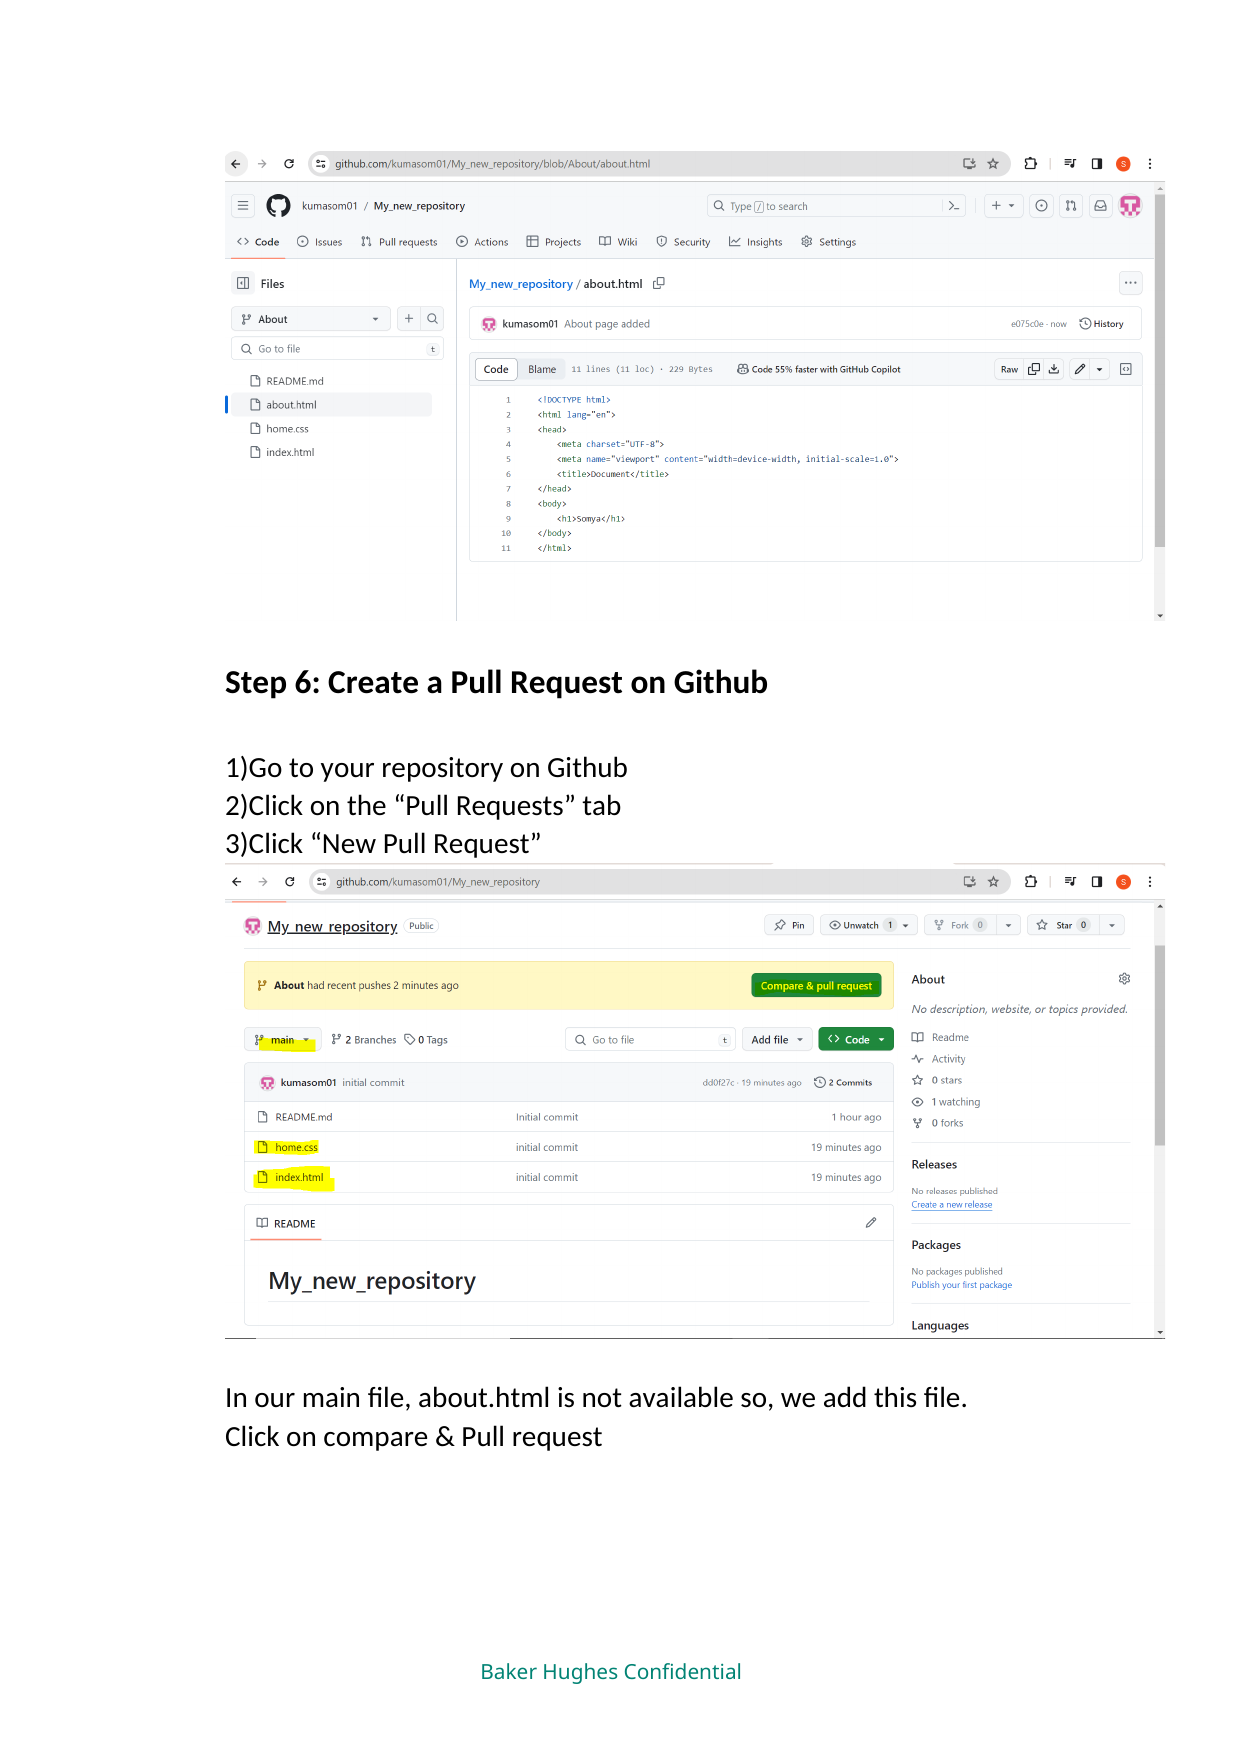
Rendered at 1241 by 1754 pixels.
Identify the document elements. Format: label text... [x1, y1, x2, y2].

list Step 6: Create a Pull Request on Github [225, 661, 1090, 701]
list In our main file, about.html is not available so, we add this file. [225, 1379, 1090, 1415]
list Click on compare & Pull request [225, 1418, 1090, 1454]
picture [225, 863, 1166, 1339]
picture [225, 150, 1166, 621]
list 1)Go to your repository on Github [225, 749, 1090, 784]
list 3)Click “New Pull Request” [225, 826, 1090, 861]
list 2)Click on the “Pull Requests” tab [225, 787, 1090, 823]
